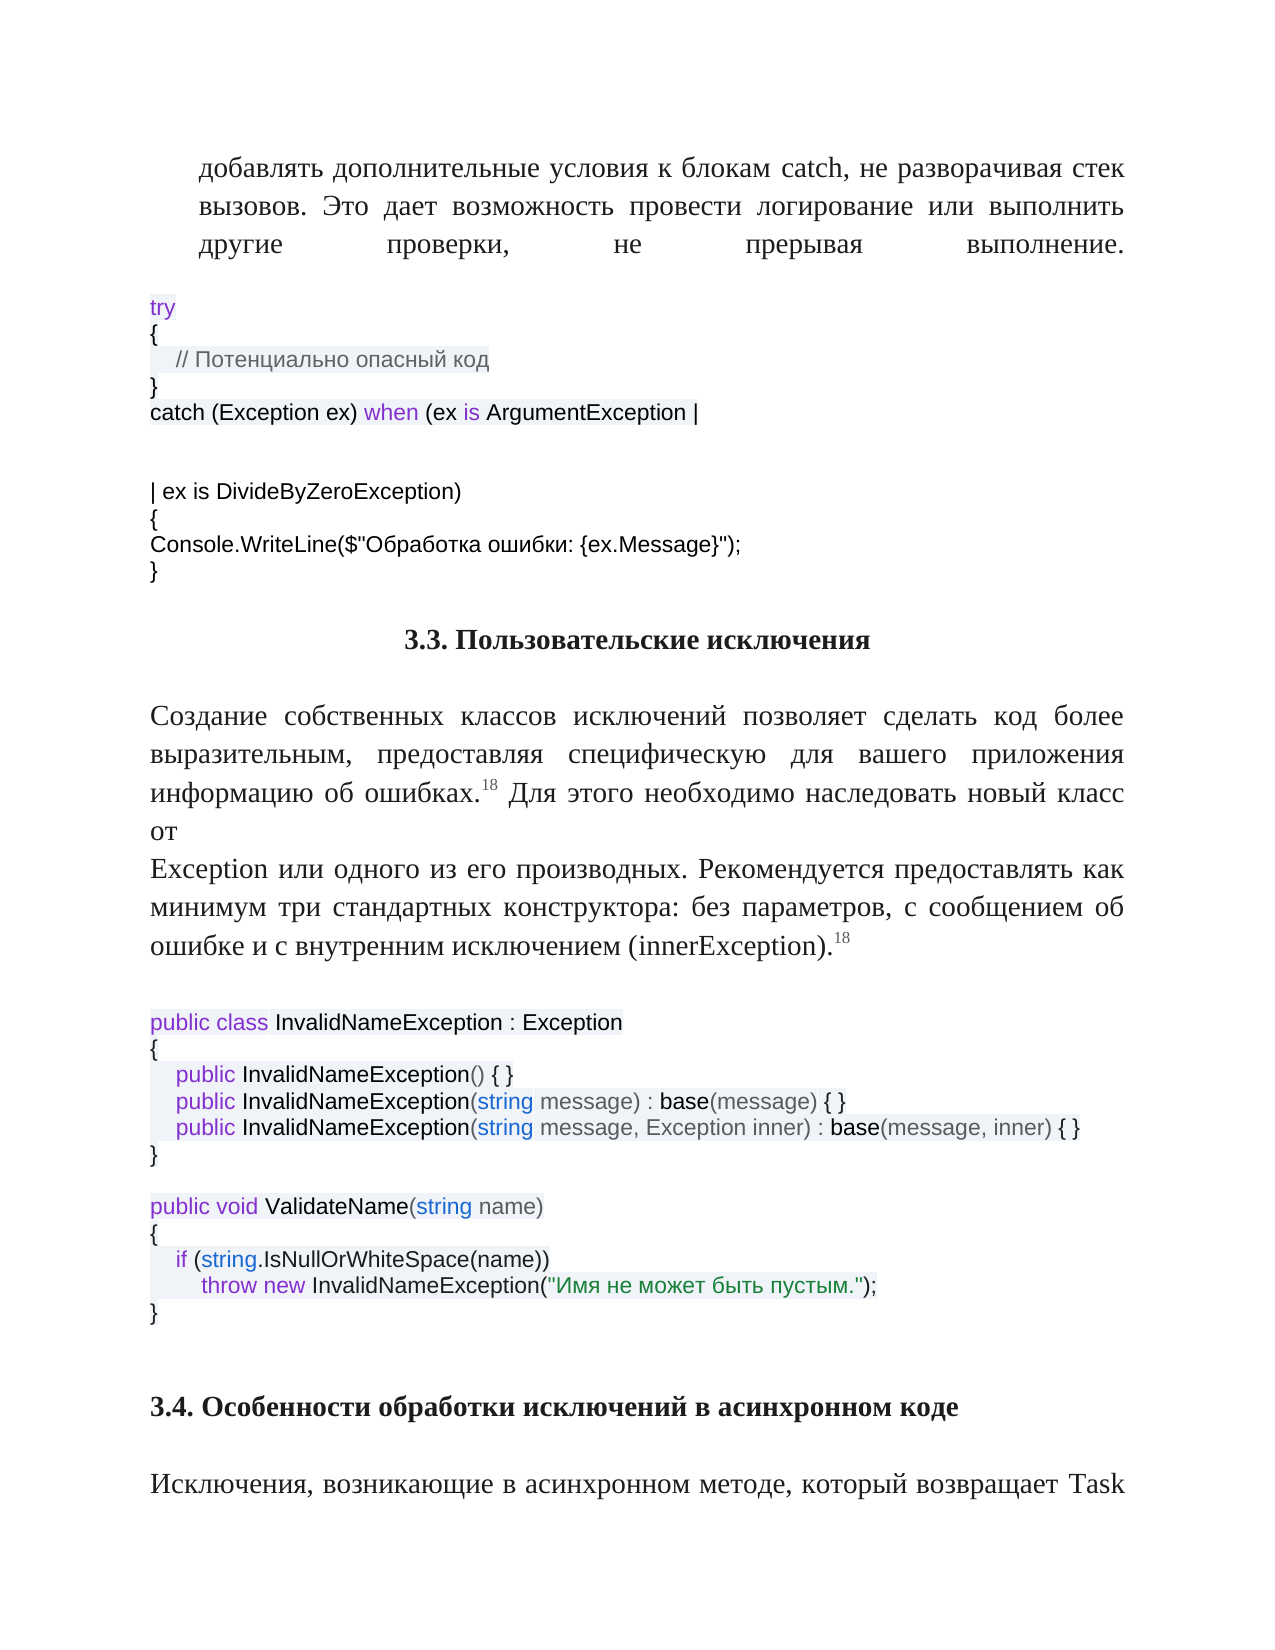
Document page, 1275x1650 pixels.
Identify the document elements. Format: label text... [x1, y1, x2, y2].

subtitle 3.3. Пользовательские исключения [150, 622, 1125, 655]
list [161, 150, 1125, 290]
text try { // Потенциально опасный код } catch (Exception ex) when (ex is ArgumentException | [150, 294, 1125, 478]
text Console.WriteLine($"Обработка ошибки: {ex.Message}"); [150, 531, 1125, 557]
subtitle 3.4. Особенности обработки исключений в асинхронном коде [150, 1389, 1125, 1423]
text | ex is DivideByZeroException) [150, 478, 1125, 504]
text { [150, 504, 1125, 531]
text public class InvalidNameException : Exception { public InvalidNameException() { } public InvalidNameException(string message) : base(message) { } public InvalidNameException(string message, Exception inner) : base(message, inner) { } } public void ValidateName(string name) { if (string.IsNullOrWhiteSpace(name)) throw new InvalidNameException("Имя не может быть пустым."); } [150, 1009, 1125, 1351]
text Создание собственных классов исключений позволяет сделать код более выразительным, предоставляя специфическую для вашего приложения информацию об ошибках.18 Для этого необходимо наследовать новый класс от [150, 698, 1125, 846]
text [150, 1466, 1125, 1499]
text } [150, 557, 1125, 583]
text Exception или одного из его производных. Рекомендуется предоставлять как минимум три стандартных конструктора: без параметров, с сообщением об ошибке и с внутренним исключением (innerException).18 [150, 851, 1125, 961]
